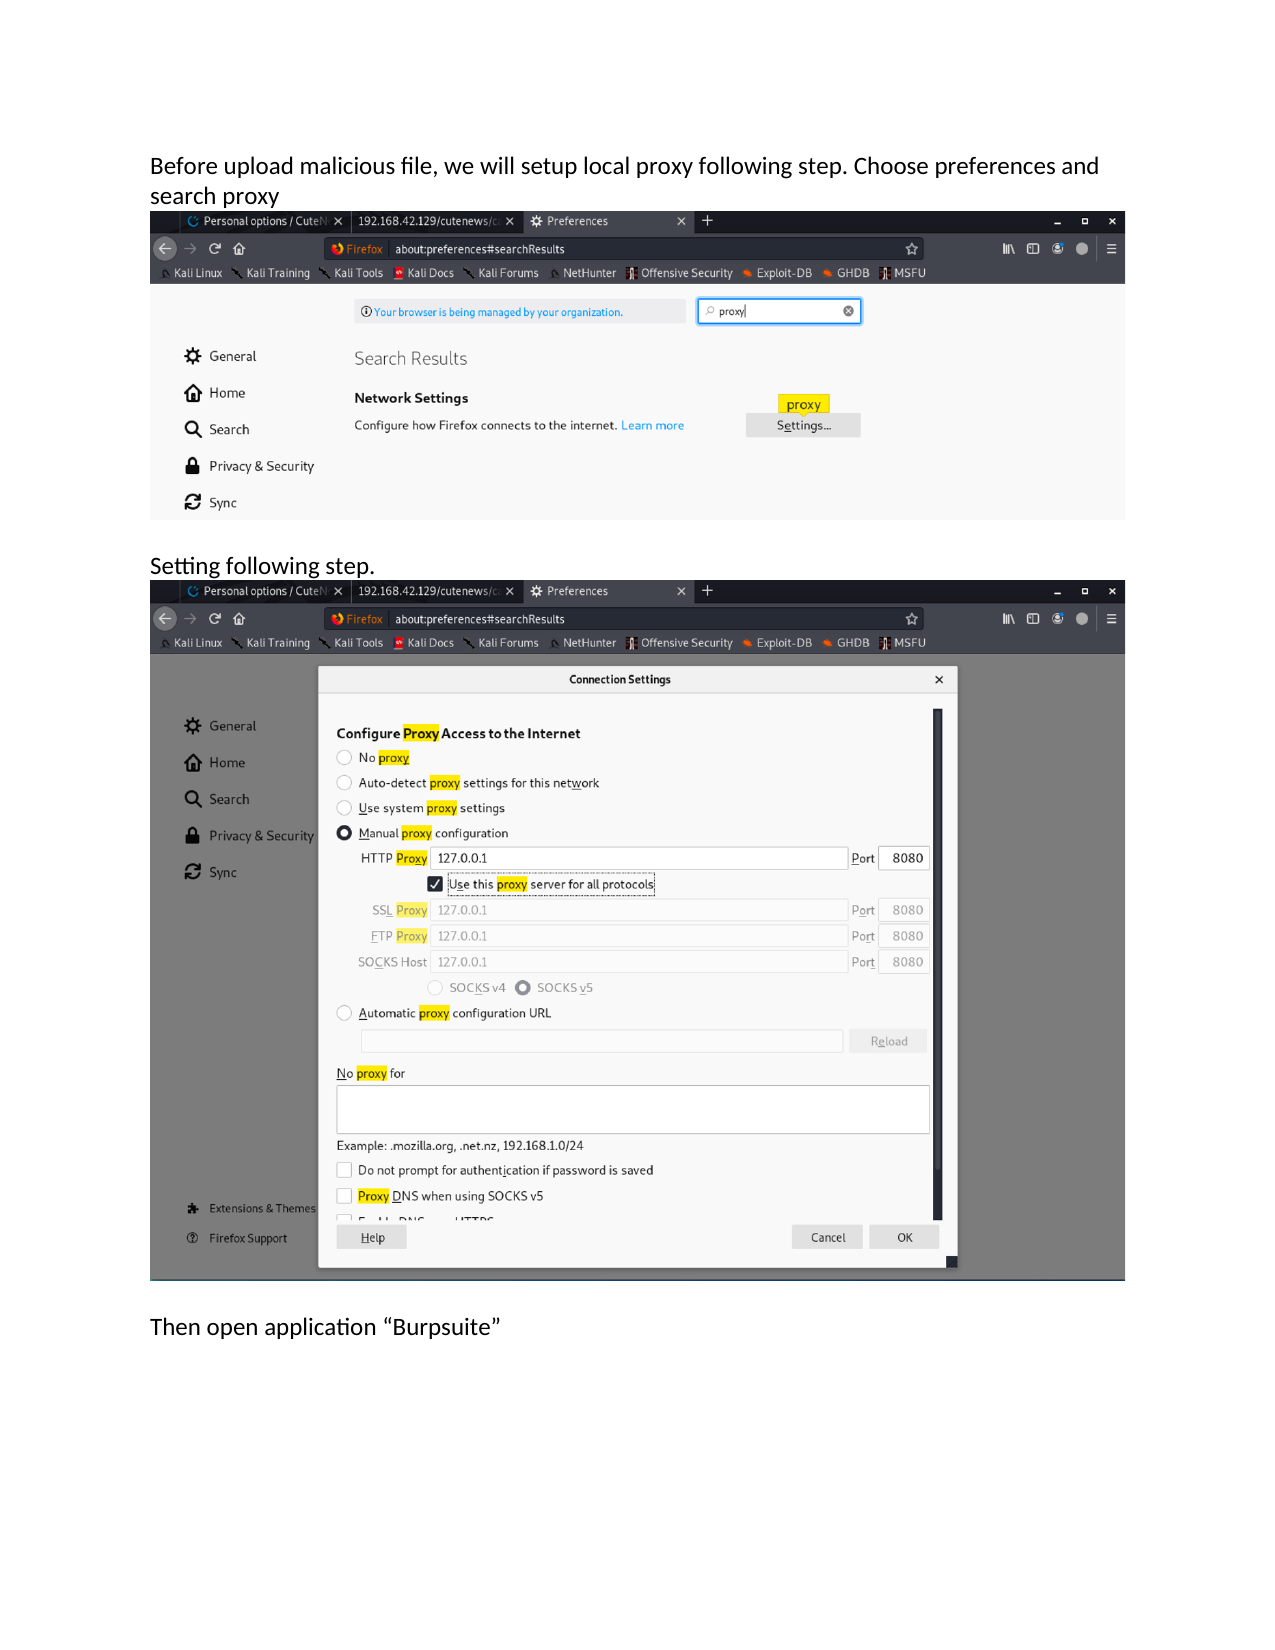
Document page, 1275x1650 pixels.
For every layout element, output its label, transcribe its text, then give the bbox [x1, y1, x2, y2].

text Before upload malicious file, we will setup local proxy following step. Choose preferences and search proxy [150, 150, 1125, 211]
text Setting following step. [150, 550, 1125, 580]
picture [150, 580, 1125, 1281]
picture [150, 211, 1125, 520]
text Then open application “Burpsuite” [150, 1311, 1125, 1342]
